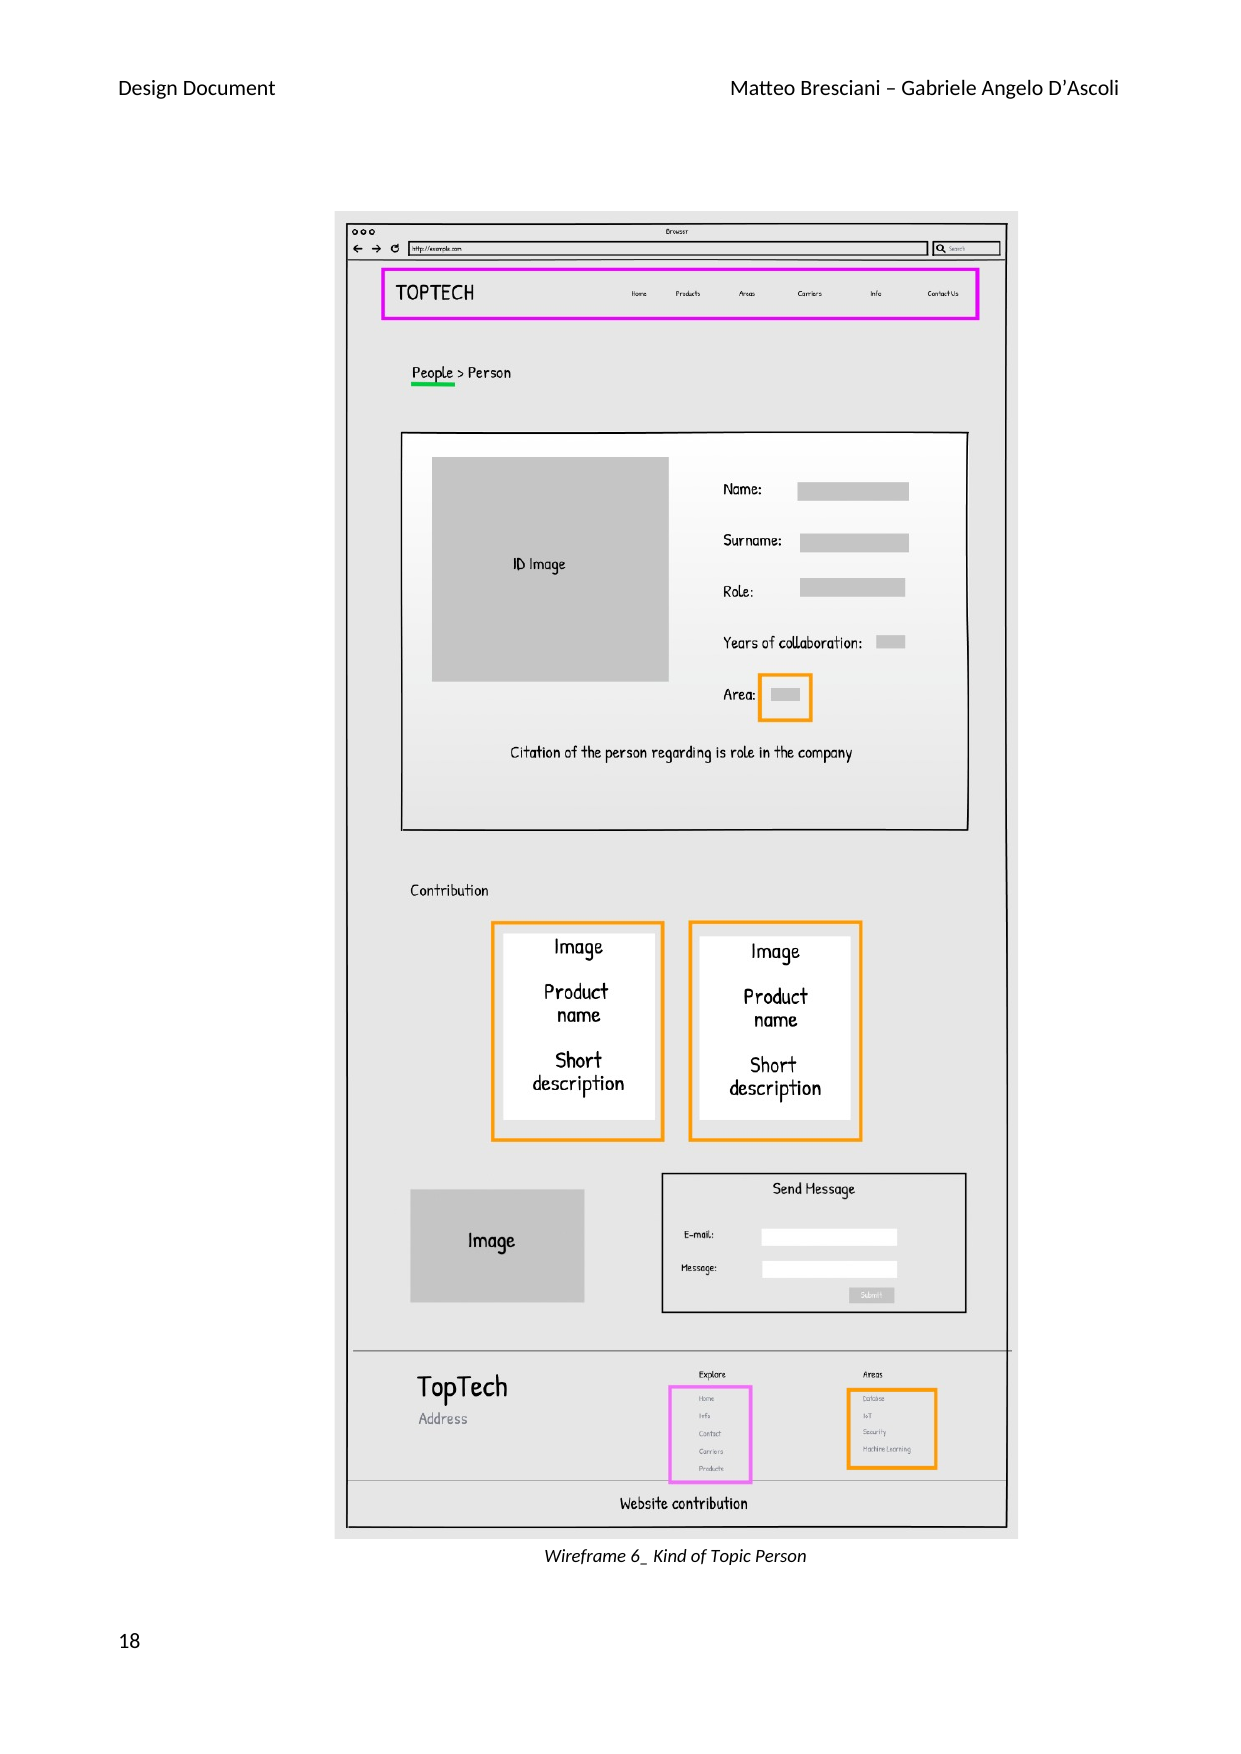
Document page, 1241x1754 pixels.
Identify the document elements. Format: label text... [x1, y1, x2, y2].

list Wireframe 6_ Kind of Topic Person [231, 1544, 1122, 1567]
picture [334, 211, 1019, 1539]
